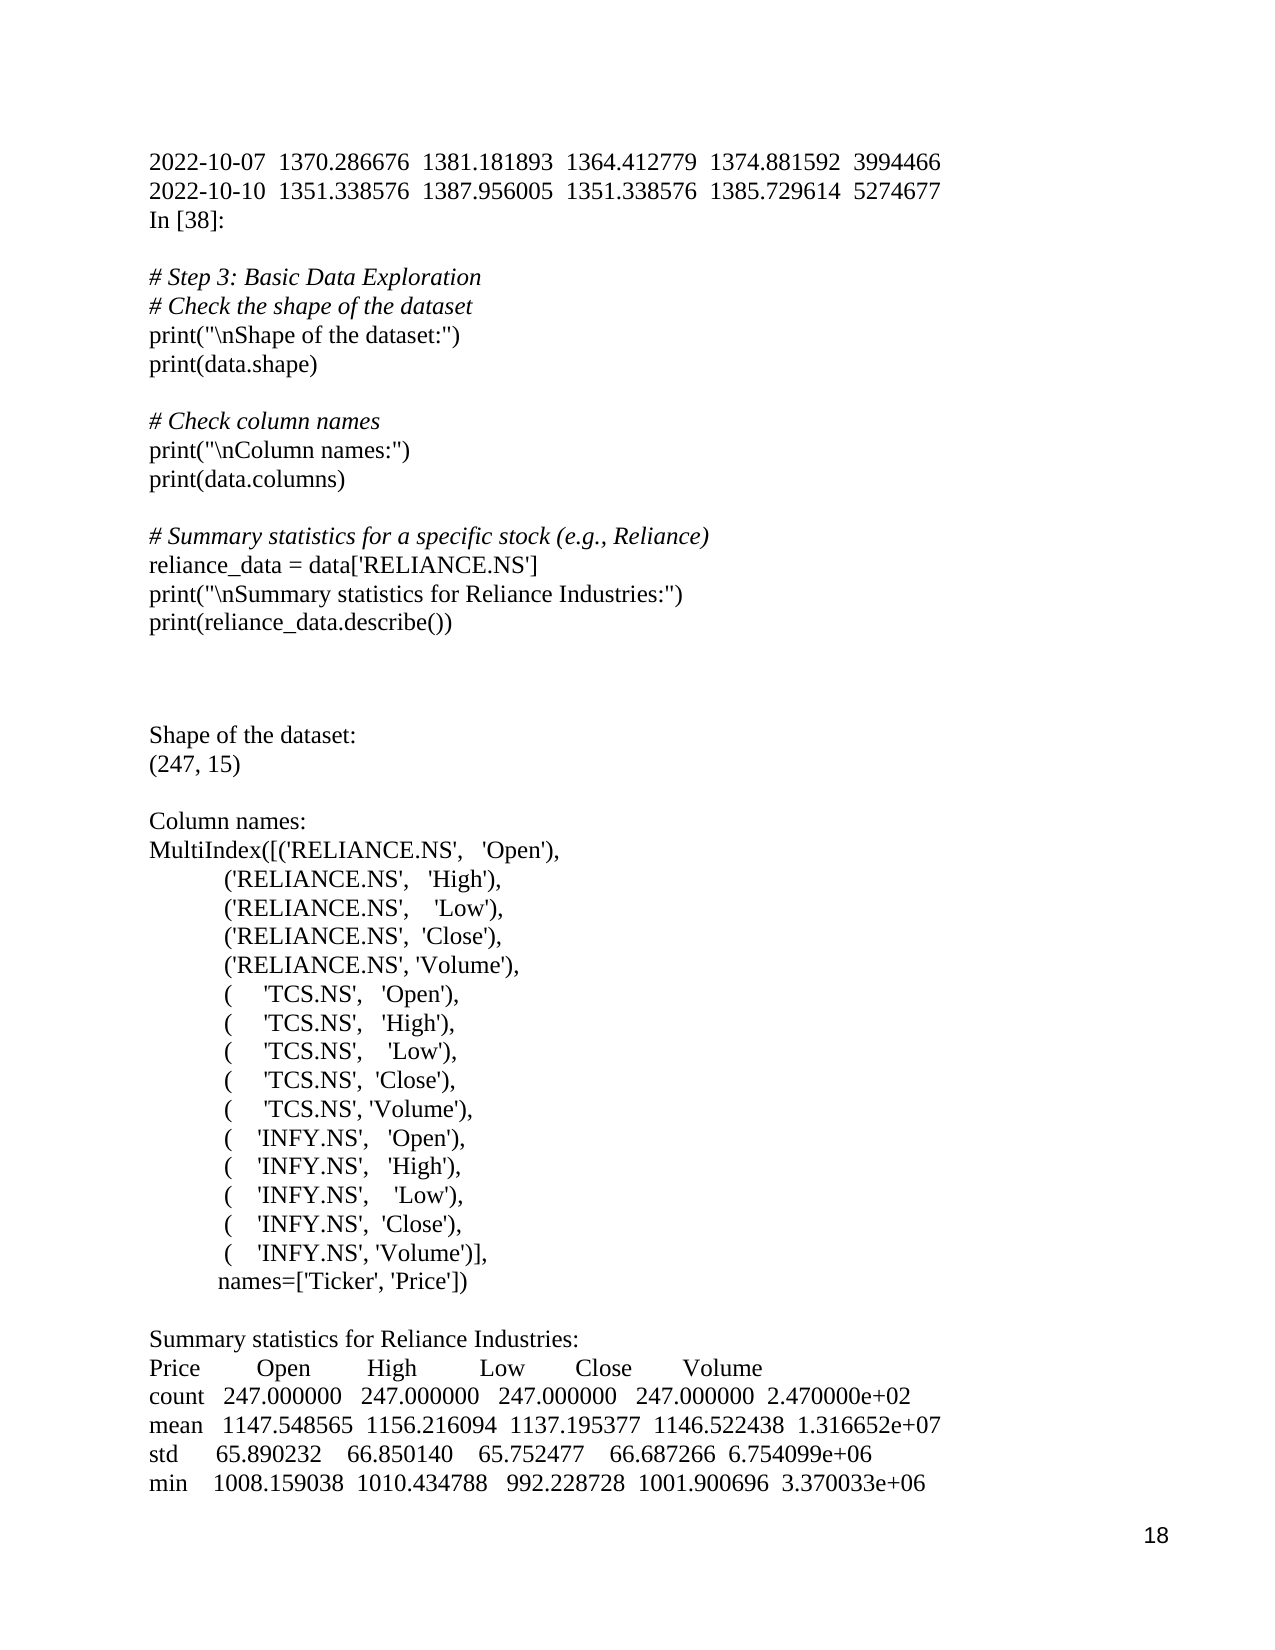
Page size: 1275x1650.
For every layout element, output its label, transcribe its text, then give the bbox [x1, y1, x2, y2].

text ( 'INFY.NS', 'Volume')], [149, 1238, 1169, 1266]
text # Check the shape of the dataset [149, 291, 1169, 320]
text names=['Ticker', 'Price']) [149, 1266, 1169, 1295]
text print(reliance_data.describe()) [149, 607, 1169, 636]
text Summary statistics for Reliance Industries: [149, 1324, 1169, 1353]
text ( 'TCS.NS', 'Volume'), [149, 1094, 1169, 1123]
text ( 'INFY.NS', 'Close'), [149, 1209, 1169, 1238]
text print(data.columns) [149, 464, 1169, 492]
text (247, 15) [149, 749, 1169, 778]
text ('RELIANCE.NS', 'Volume'), [149, 950, 1169, 979]
text ( 'TCS.NS', 'Open'), [149, 979, 1169, 1008]
text print("\nShape of the dataset:") [149, 320, 1169, 349]
text ( 'TCS.NS', 'Close'), [149, 1065, 1169, 1094]
text # Check column names [149, 406, 1169, 435]
text MultiIndex([('RELIANCE.NS', 'Open'), [149, 835, 1169, 864]
text ( 'TCS.NS', 'Low'), [149, 1036, 1169, 1065]
text ('RELIANCE.NS', 'Low'), [149, 893, 1169, 921]
text count 247.000000 247.000000 247.000000 247.000000 2.470000e+02 [149, 1381, 1169, 1410]
text print("\nColumn names:") [149, 435, 1169, 464]
text Price Open High Low Close Volume [149, 1353, 1169, 1381]
text reliance_data = data['RELIANCE.NS'] [149, 550, 1169, 579]
text mean 1147.548565 1156.216094 1137.195377 1146.522438 1.316652e+07 [149, 1410, 1169, 1439]
text Column names: [149, 806, 1169, 835]
text print(data.shape) [149, 349, 1169, 377]
text print("\nSummary statistics for Reliance Industries:") [149, 579, 1169, 607]
text ('RELIANCE.NS', 'High'), [149, 864, 1169, 893]
text std 65.890232 66.850140 65.752477 66.687266 6.754099e+06 [149, 1439, 1169, 1468]
text # Step 3: Basic Data Exploration [149, 262, 1169, 291]
text ('RELIANCE.NS', 'Close'), [149, 921, 1169, 950]
text In [38]: [149, 205, 1169, 234]
text ( 'INFY.NS', 'High'), [149, 1151, 1169, 1180]
text 2022-10-10 1351.338576 1387.956005 1351.338576 1385.729614 5274677 [149, 176, 1169, 205]
text min 1008.159038 1010.434788 992.228728 1001.900696 3.370033e+06 [149, 1468, 1169, 1496]
text ( 'INFY.NS', 'Open'), [149, 1123, 1169, 1151]
text ( 'TCS.NS', 'High'), [149, 1008, 1169, 1036]
text ( 'INFY.NS', 'Low'), [149, 1180, 1169, 1209]
text # Summary statistics for a specific stock (e.g., Reliance) [149, 521, 1169, 550]
text 2022-10-07 1370.286676 1381.181893 1364.412779 1374.881592 3994466 [149, 147, 1169, 176]
text Shape of the dataset: [149, 720, 1169, 749]
